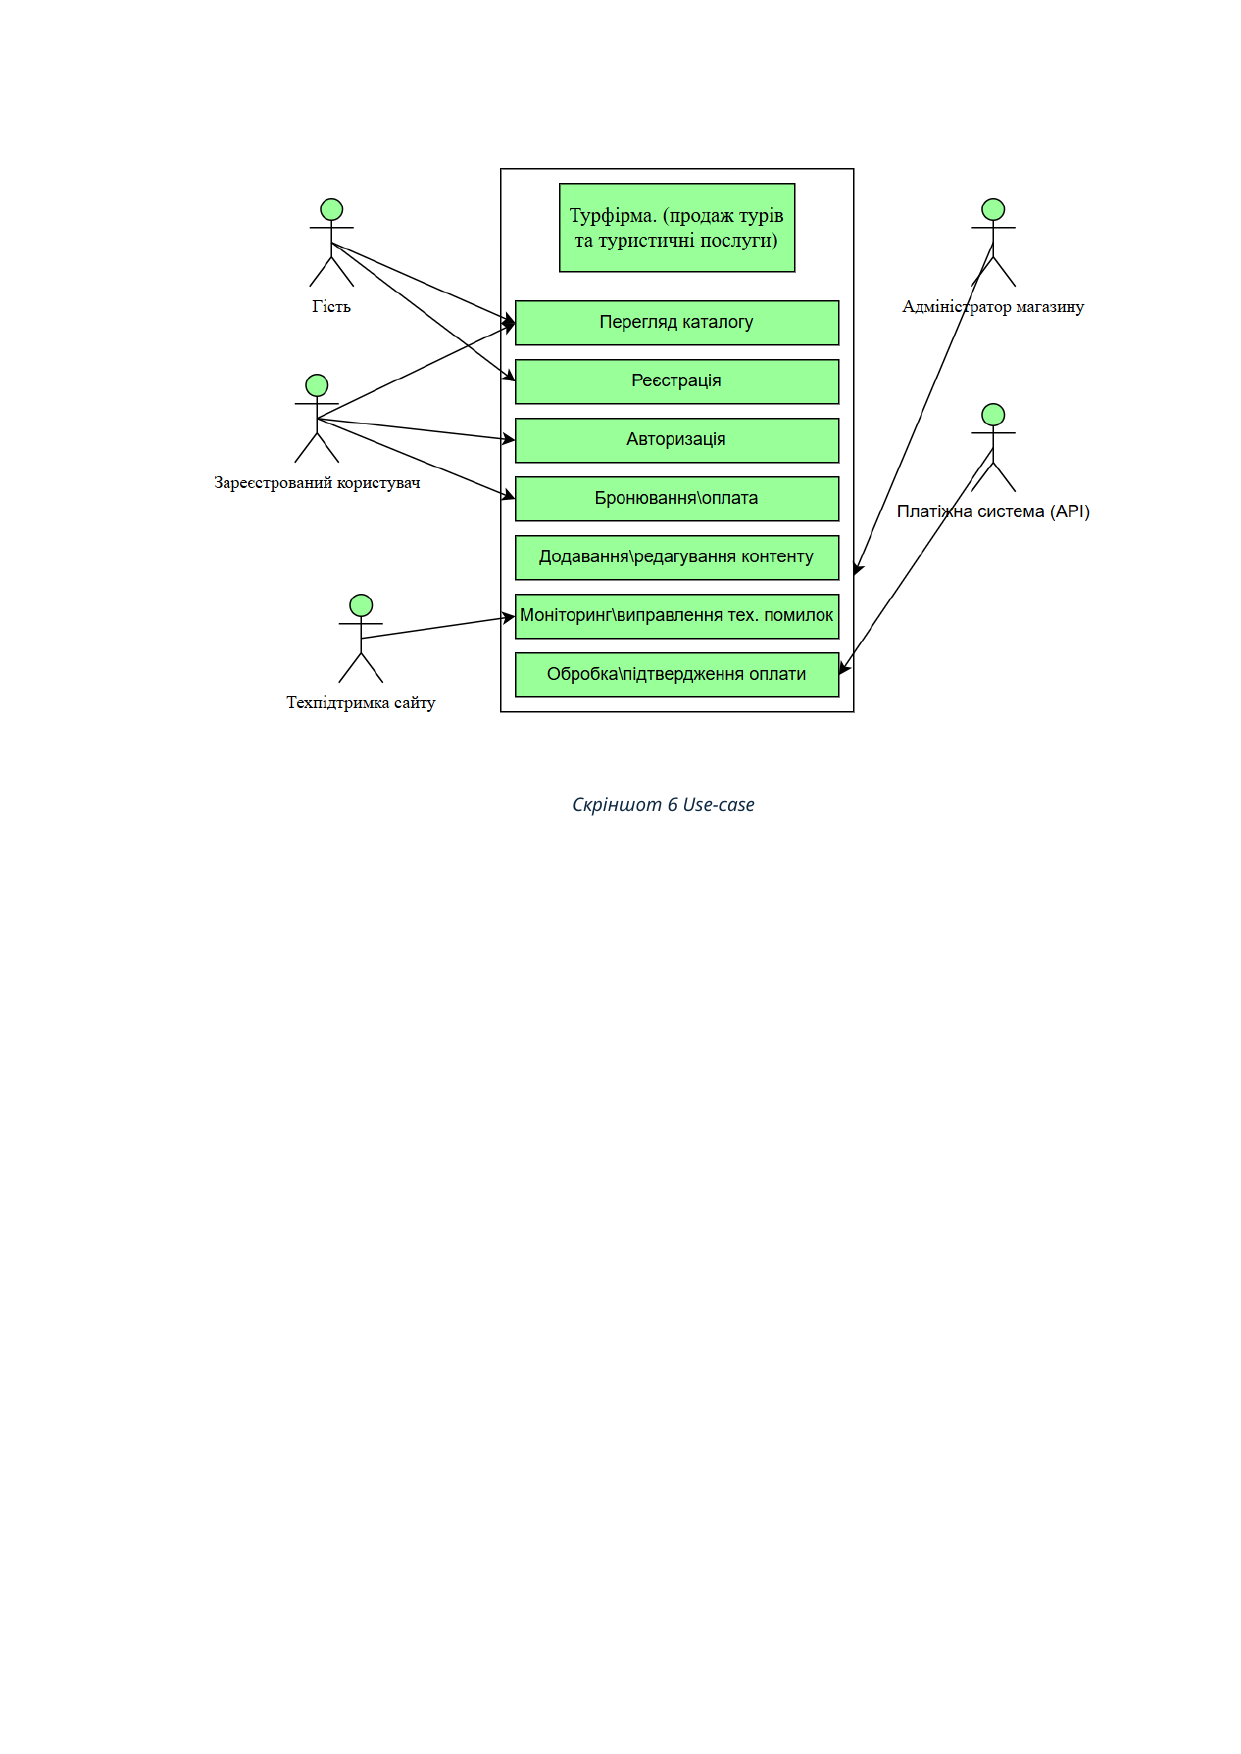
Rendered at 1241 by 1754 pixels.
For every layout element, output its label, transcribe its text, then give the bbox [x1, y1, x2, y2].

picture [177, 118, 1119, 773]
text Скріншот 6 Use-case [177, 791, 1152, 817]
